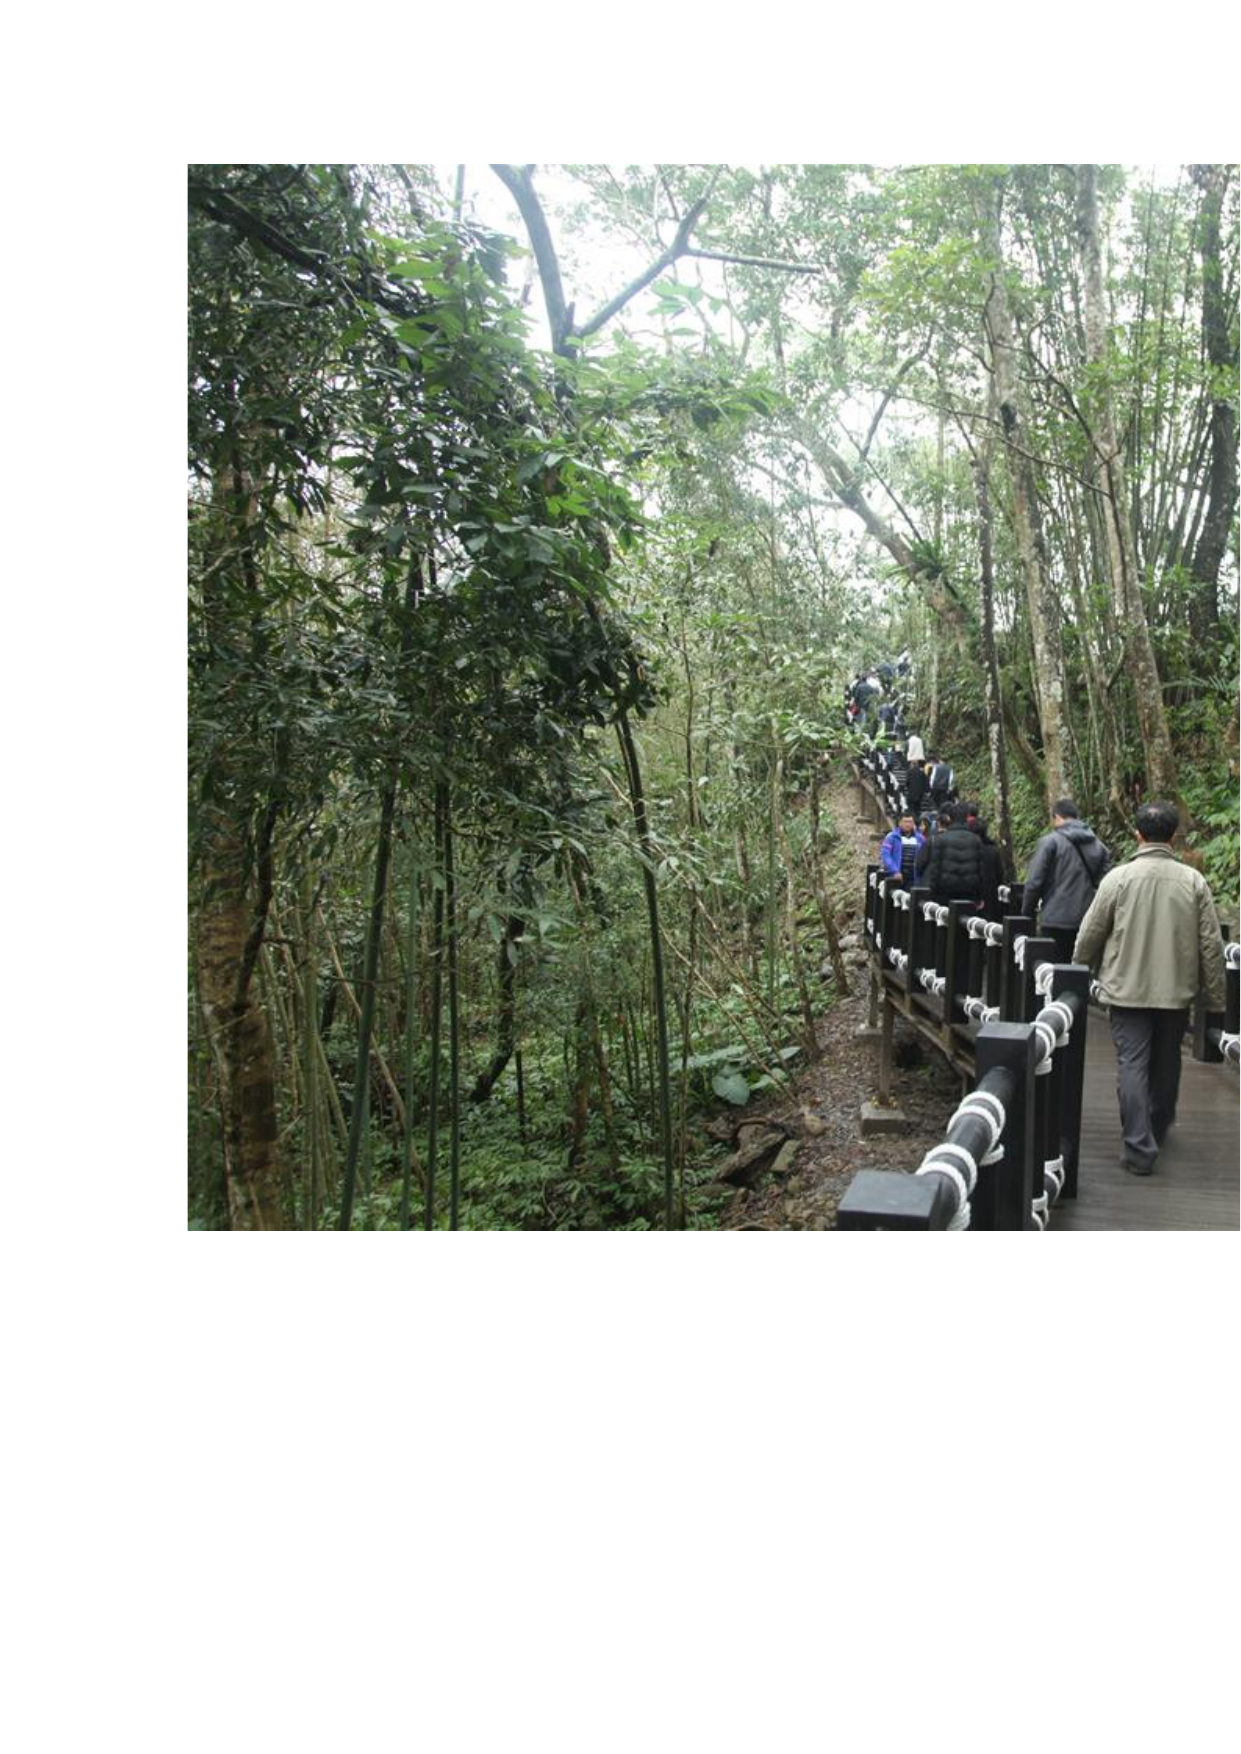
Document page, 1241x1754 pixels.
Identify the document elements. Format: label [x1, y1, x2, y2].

picture [187, 164, 1241, 1231]
